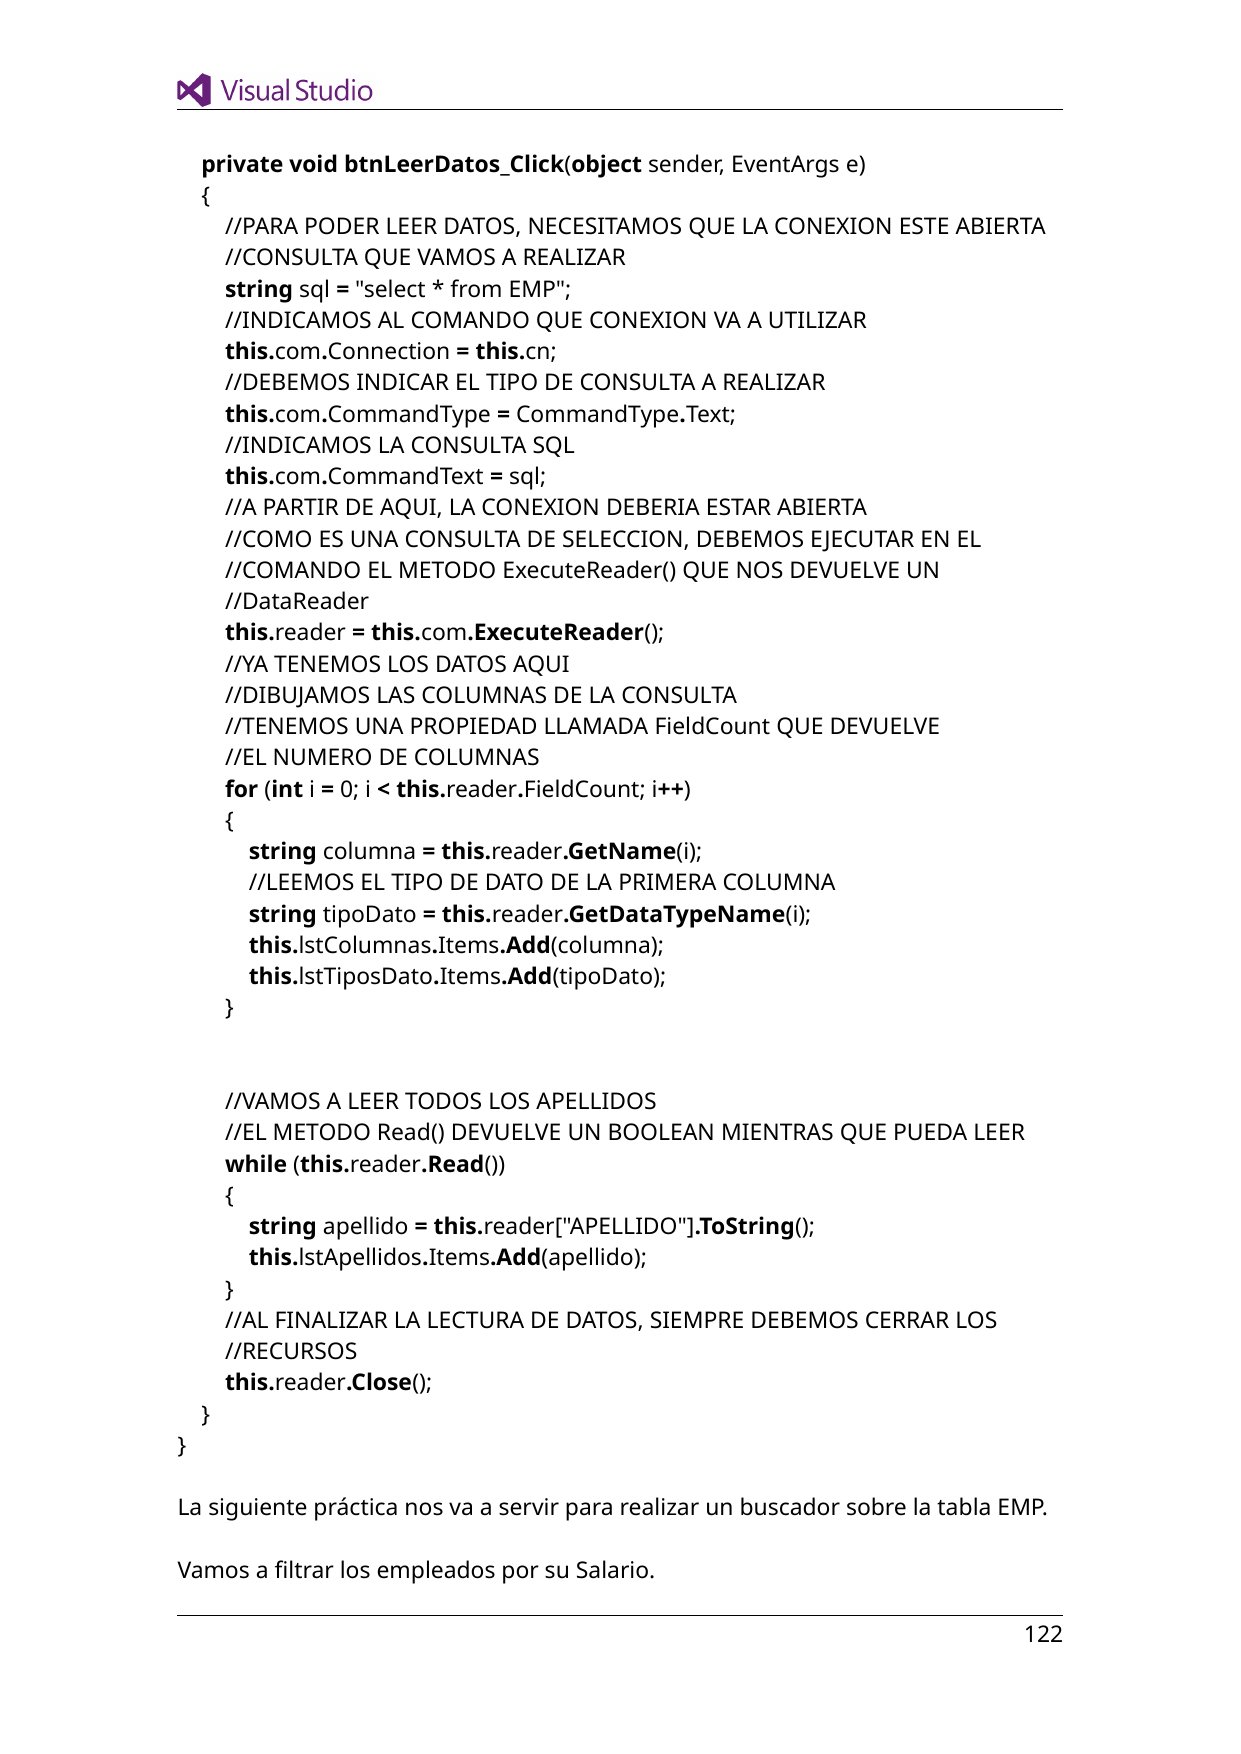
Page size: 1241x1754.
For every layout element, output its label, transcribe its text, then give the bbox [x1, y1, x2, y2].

text string tipoDato = this.reader.GetDataTypeName(i); [177, 898, 1063, 929]
text //DIBUJAMOS LAS COLUMNAS DE LA CONSULTA [177, 679, 1063, 710]
text //TENEMOS UNA PROPIEDAD LLAMADA FieldCount QUE DEVUELVE [177, 710, 1063, 741]
text //YA TENEMOS LOS DATOS AQUI [177, 648, 1063, 679]
text //PARA PODER LEER DATOS, NECESITAMOS QUE LA CONEXION ESTE ABIERTA [177, 210, 1063, 241]
text this.reader = this.com.ExecuteReader(); [177, 616, 1063, 648]
text //COMANDO EL METODO ExecuteReader() QUE NOS DEVUELVE UN [177, 554, 1063, 585]
text this.com.CommandType = CommandType.Text; [177, 398, 1063, 429]
text } [177, 991, 1063, 1023]
text } [177, 1429, 1063, 1460]
text private void btnLeerDatos_Click(object sender, EventArgs e) [177, 148, 1063, 179]
text La siguiente práctica nos va a servir para realizar un buscador sobre la tabla EMP. [177, 1491, 1063, 1523]
text string sql = "select * from EMP"; [177, 273, 1063, 304]
text } [177, 1398, 1063, 1429]
text //INDICAMOS AL COMANDO QUE CONEXION VA A UTILIZAR [177, 304, 1063, 335]
text while (this.reader.Read()) [177, 1148, 1063, 1179]
text { [177, 804, 1063, 835]
text this.lstColumnas.Items.Add(columna); [177, 929, 1063, 960]
text Vamos a filtrar los empleados por su Salario. [177, 1554, 1063, 1585]
text this.com.Connection = this.cn; [177, 335, 1063, 366]
text this.com.CommandText = sql; [177, 460, 1063, 491]
text //LEEMOS EL TIPO DE DATO DE LA PRIMERA COLUMNA [177, 866, 1063, 898]
text //EL NUMERO DE COLUMNAS [177, 741, 1063, 773]
text //DataReader [177, 585, 1063, 616]
text this.lstApellidos.Items.Add(apellido); [177, 1241, 1063, 1273]
text //A PARTIR DE AQUI, LA CONEXION DEBERIA ESTAR ABIERTA [177, 491, 1063, 523]
text { [177, 1179, 1063, 1210]
text //COMO ES UNA CONSULTA DE SELECCION, DEBEMOS EJECUTAR EN EL [177, 523, 1063, 554]
text //RECURSOS [177, 1335, 1063, 1366]
text //CONSULTA QUE VAMOS A REALIZAR [177, 241, 1063, 273]
text //AL FINALIZAR LA LECTURA DE DATOS, SIEMPRE DEBEMOS CERRAR LOS [177, 1304, 1063, 1335]
text this.lstTiposDato.Items.Add(tipoDato); [177, 960, 1063, 991]
text this.reader.Close(); [177, 1366, 1063, 1398]
text //INDICAMOS LA CONSULTA SQL [177, 429, 1063, 460]
text string columna = this.reader.GetName(i); [177, 835, 1063, 866]
text } [177, 1273, 1063, 1304]
text for (int i = 0; i < this.reader.FieldCount; i++) [177, 773, 1063, 804]
text //VAMOS A LEER TODOS LOS APELLIDOS [177, 1085, 1063, 1116]
text string apellido = this.reader["APELLIDO"].ToString(); [177, 1210, 1063, 1241]
text //DEBEMOS INDICAR EL TIPO DE CONSULTA A REALIZAR [177, 366, 1063, 398]
text //EL METODO Read() DEVUELVE UN BOOLEAN MIENTRAS QUE PUEDA LEER [177, 1116, 1063, 1148]
text { [177, 179, 1063, 210]
picture [177, 73, 375, 107]
